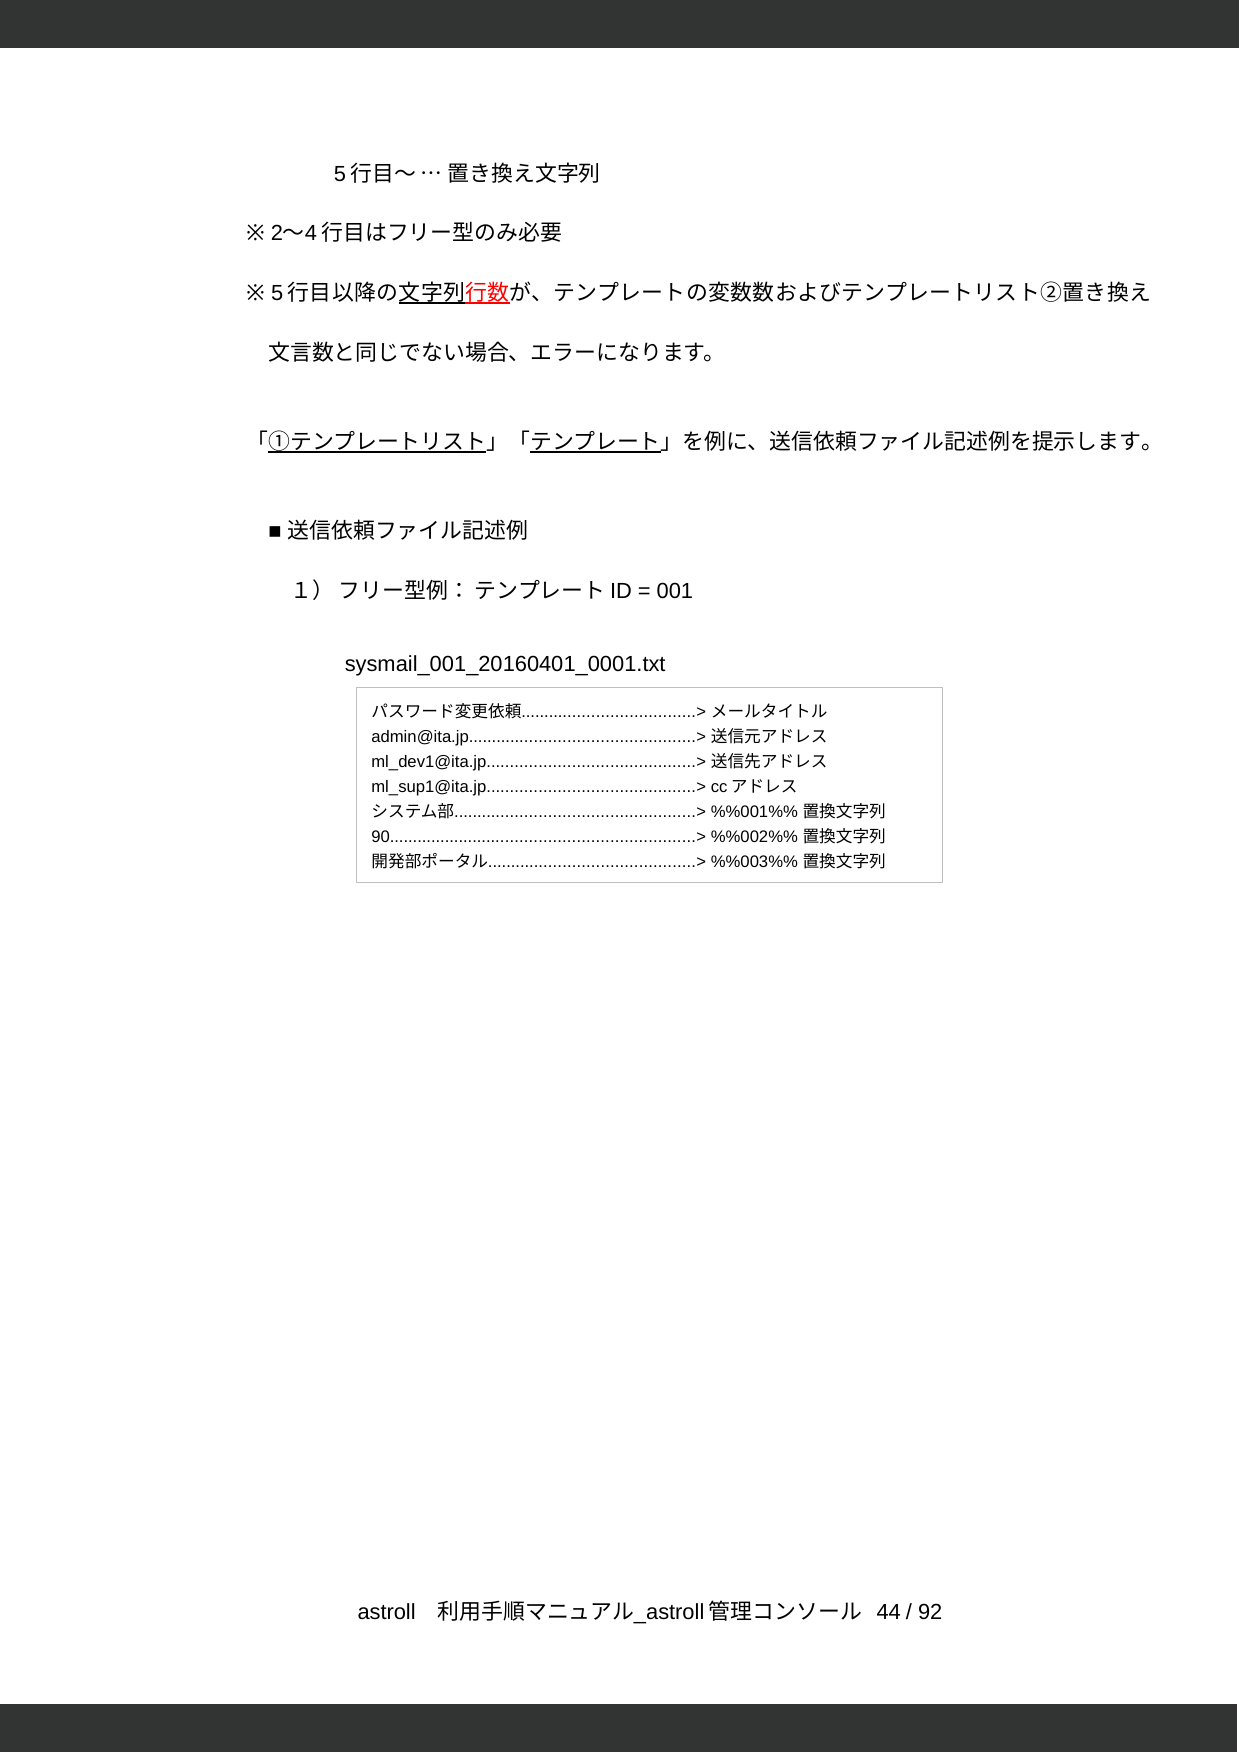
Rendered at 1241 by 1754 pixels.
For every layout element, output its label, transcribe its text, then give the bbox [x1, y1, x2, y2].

text ※ 5行目以降の文字列行数が、テンプレートの変数数およびテンプレートリスト②置き換え文言数と同じでない場合、エラーになります。 [246, 261, 1152, 380]
picture [0, 1704, 1237, 1752]
text 5行目～ … 置き換え文字列 [246, 142, 1152, 201]
text ■ 送信依頼ファイル記述例 [246, 499, 1152, 559]
text sysmail_001_20160401_0001.txt [246, 648, 1152, 678]
text 「①テンプレートリスト」「テンプレート」を例に、送信依頼ファイル記述例を提示します。 [246, 410, 1152, 469]
picture [0, 0, 1239, 48]
text ※ 2～4行目はフリー型のみ必要 [246, 201, 1152, 261]
text １） フリー型例： テンプレートID = 001 [246, 559, 1152, 618]
